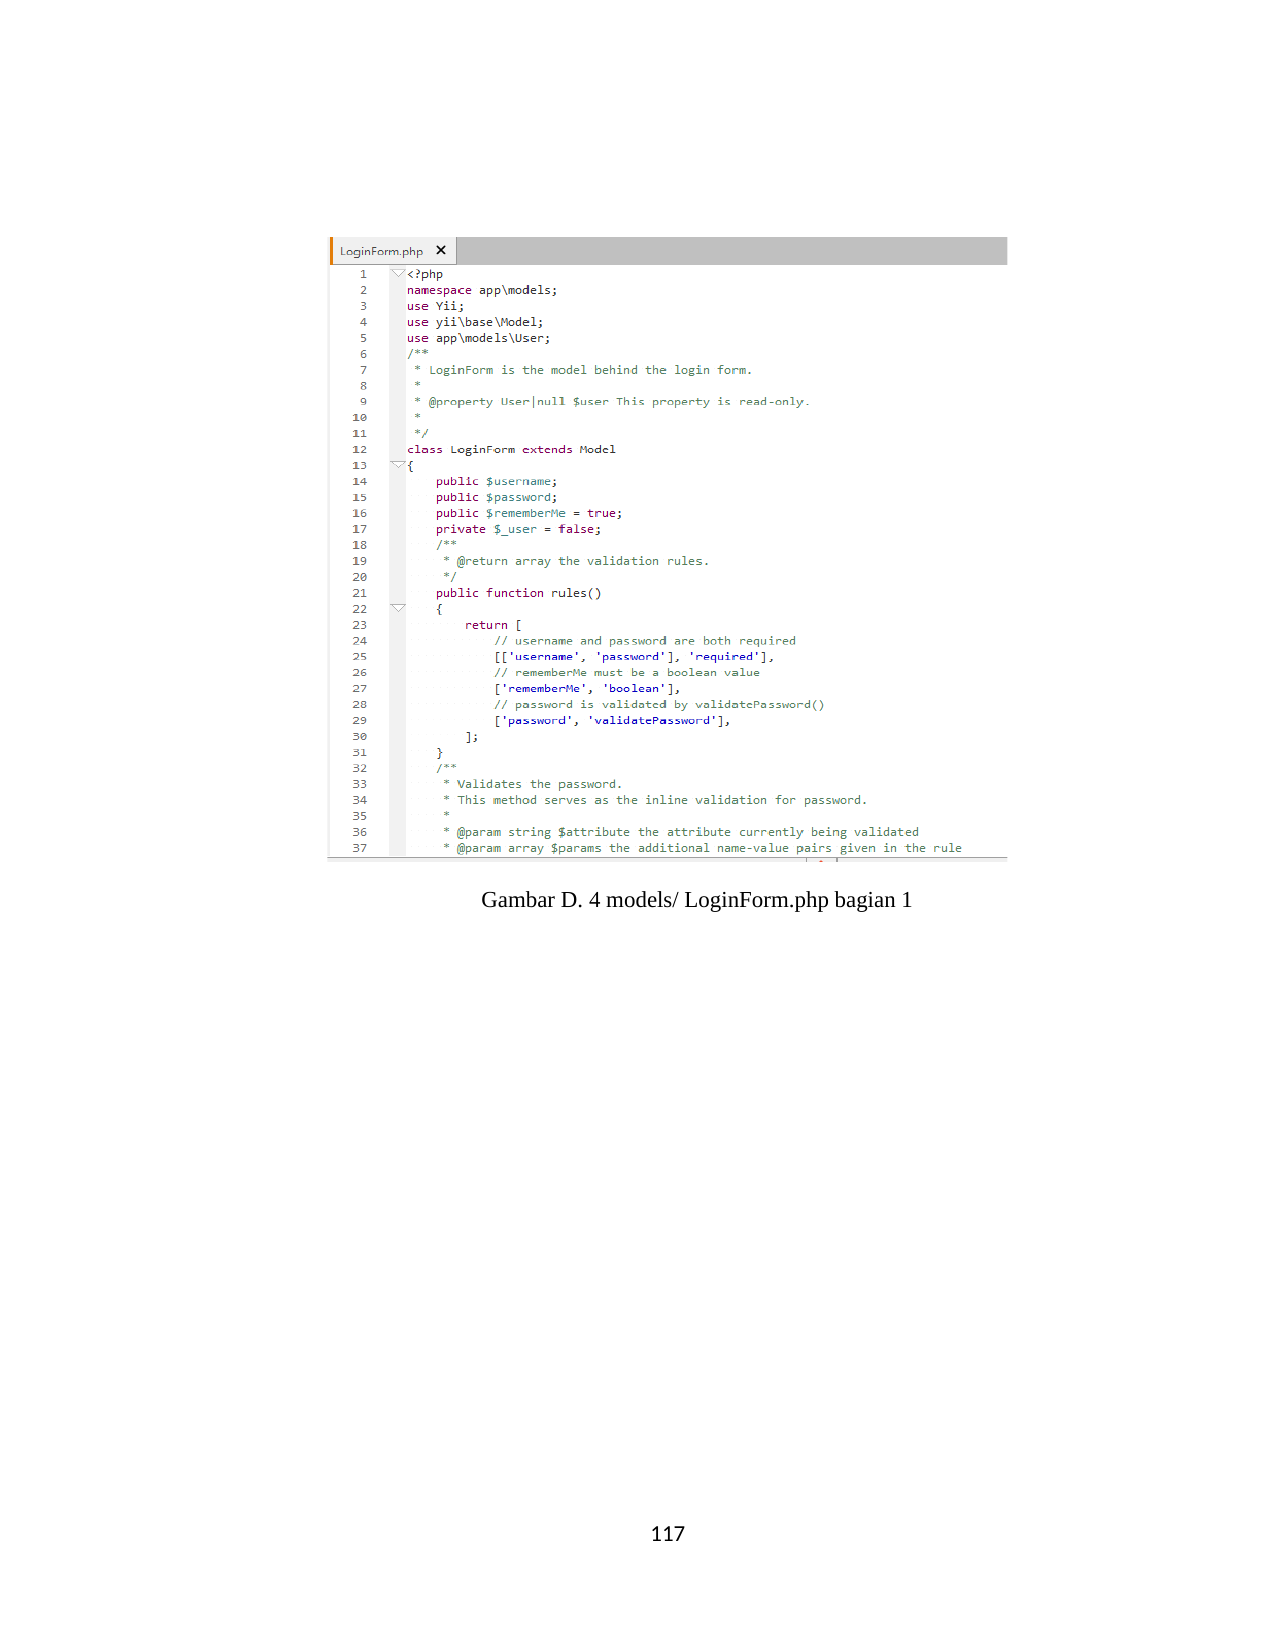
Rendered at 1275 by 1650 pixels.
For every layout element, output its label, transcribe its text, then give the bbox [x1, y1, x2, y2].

picture [327, 237, 1008, 862]
